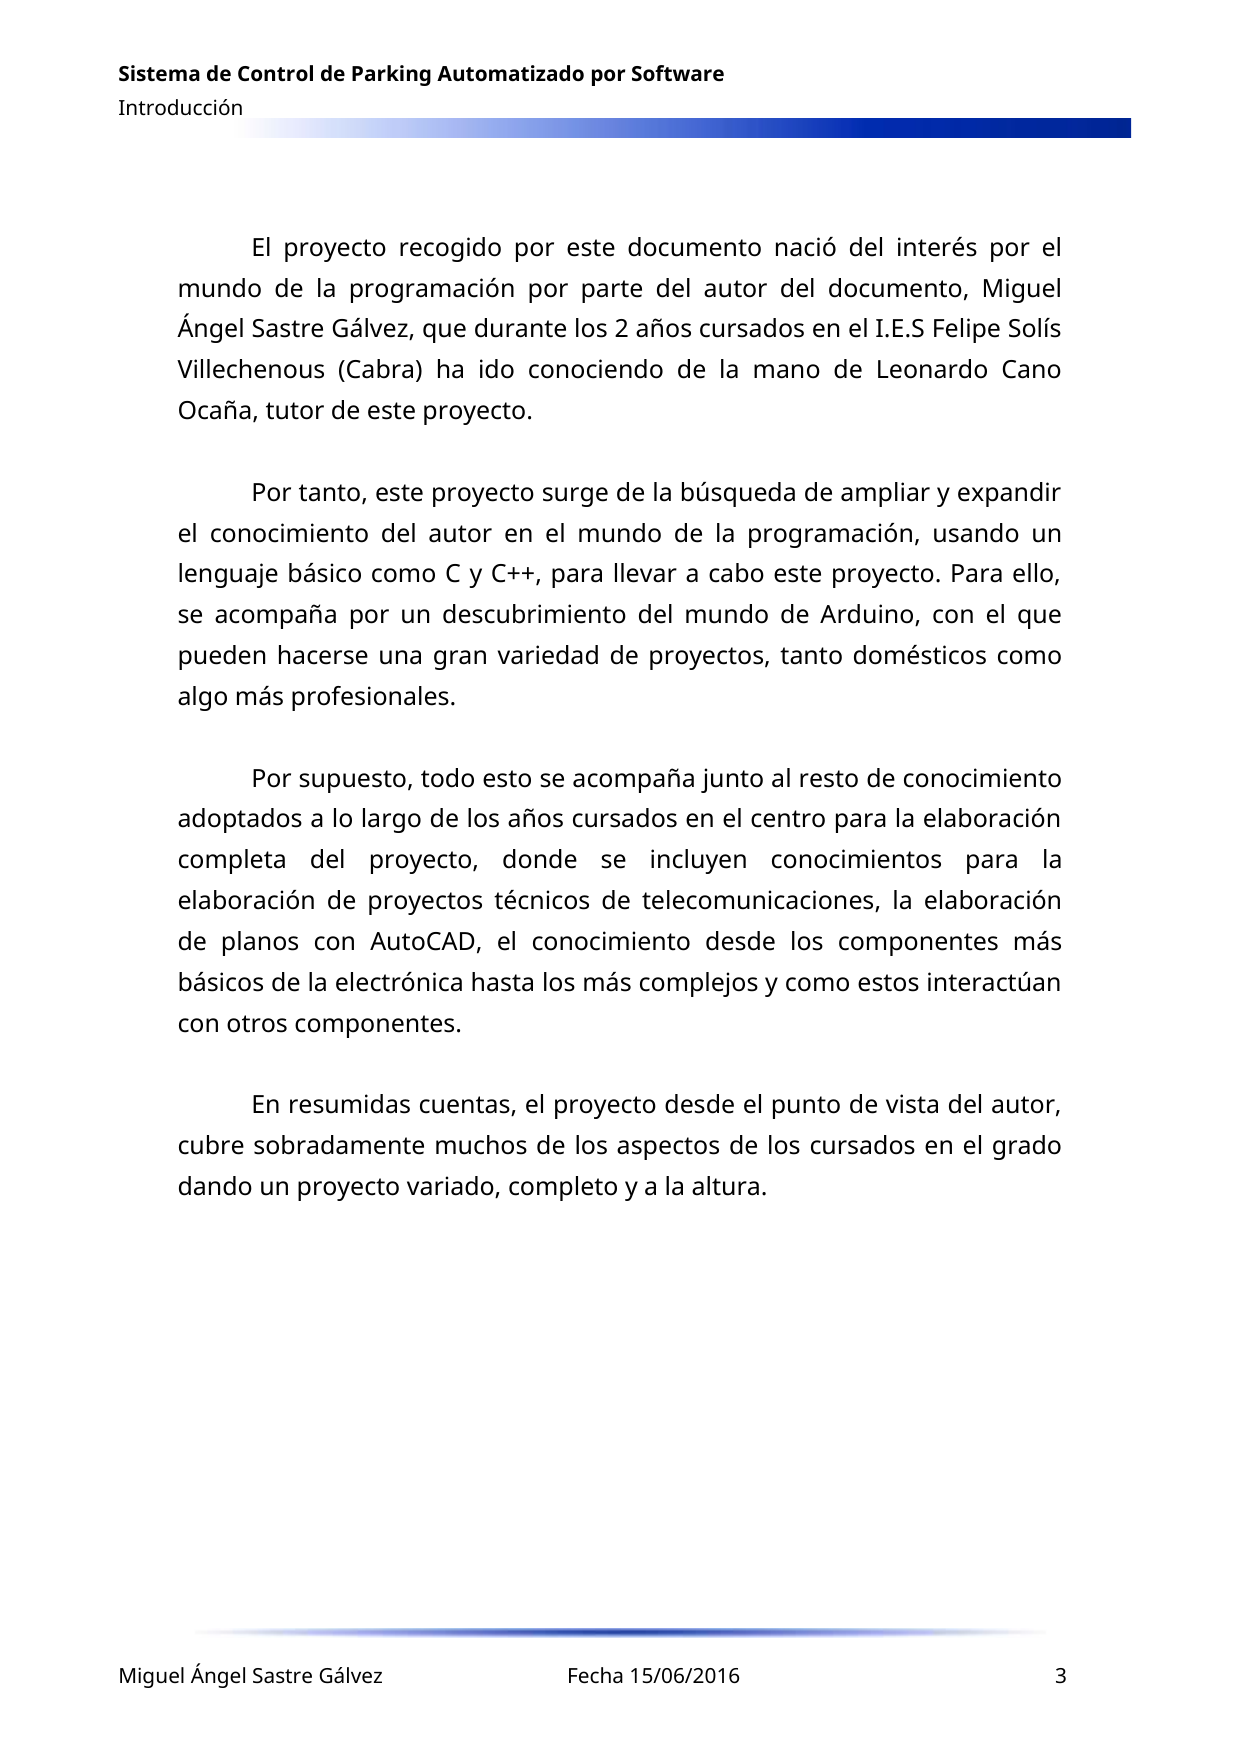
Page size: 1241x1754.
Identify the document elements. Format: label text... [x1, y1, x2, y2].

text Por tanto, este proyecto surge de la búsqueda de ampliar y expandir el conocimiento del autor en el mundo de la programación, usando un lenguaje básico como C y C++, para llevar a cabo este proyecto. Para ello, se acompaña por un descubrimiento del mundo de Arduino, con el que pueden hacerse una gran variedad de proyectos, tanto domésticos como algo más profesionales. [177, 474, 1063, 713]
picture [93, 118, 1130, 137]
text En resumidas cuentas, el proyecto desde el punto de vista del autor, cubre sobradamente muchos de los aspectos de los cursados en el grado dando un proyecto variado, completo y a la altura. [177, 1087, 1063, 1203]
text Por supuesto, todo esto se acompaña junto al resto de conocimiento adoptados a lo largo de los años cursados en el centro para la elaboración completa del proyecto, donde se incluyen conocimientos para la elaboración de proyectos técnicos de telecomunicaciones, la elaboración de planos con AutoCAD, el conocimiento desde los componentes más básicos de la electrónica hasta los más complejos y como estos interactúan con otros componentes. [177, 760, 1063, 1039]
text El proyecto recogido por este documento nació del interés por el mundo de la programación por parte del autor del documento, Miguel Ángel Sastre Gálvez, que durante los 2 años cursados en el I.E.S Felipe Solís Villechenous (Cabra) ha ido conociendo de la mano de Leonardo Cano Ocaña, tutor de este proyecto. [177, 229, 1063, 427]
picture [183, 1628, 1052, 1637]
